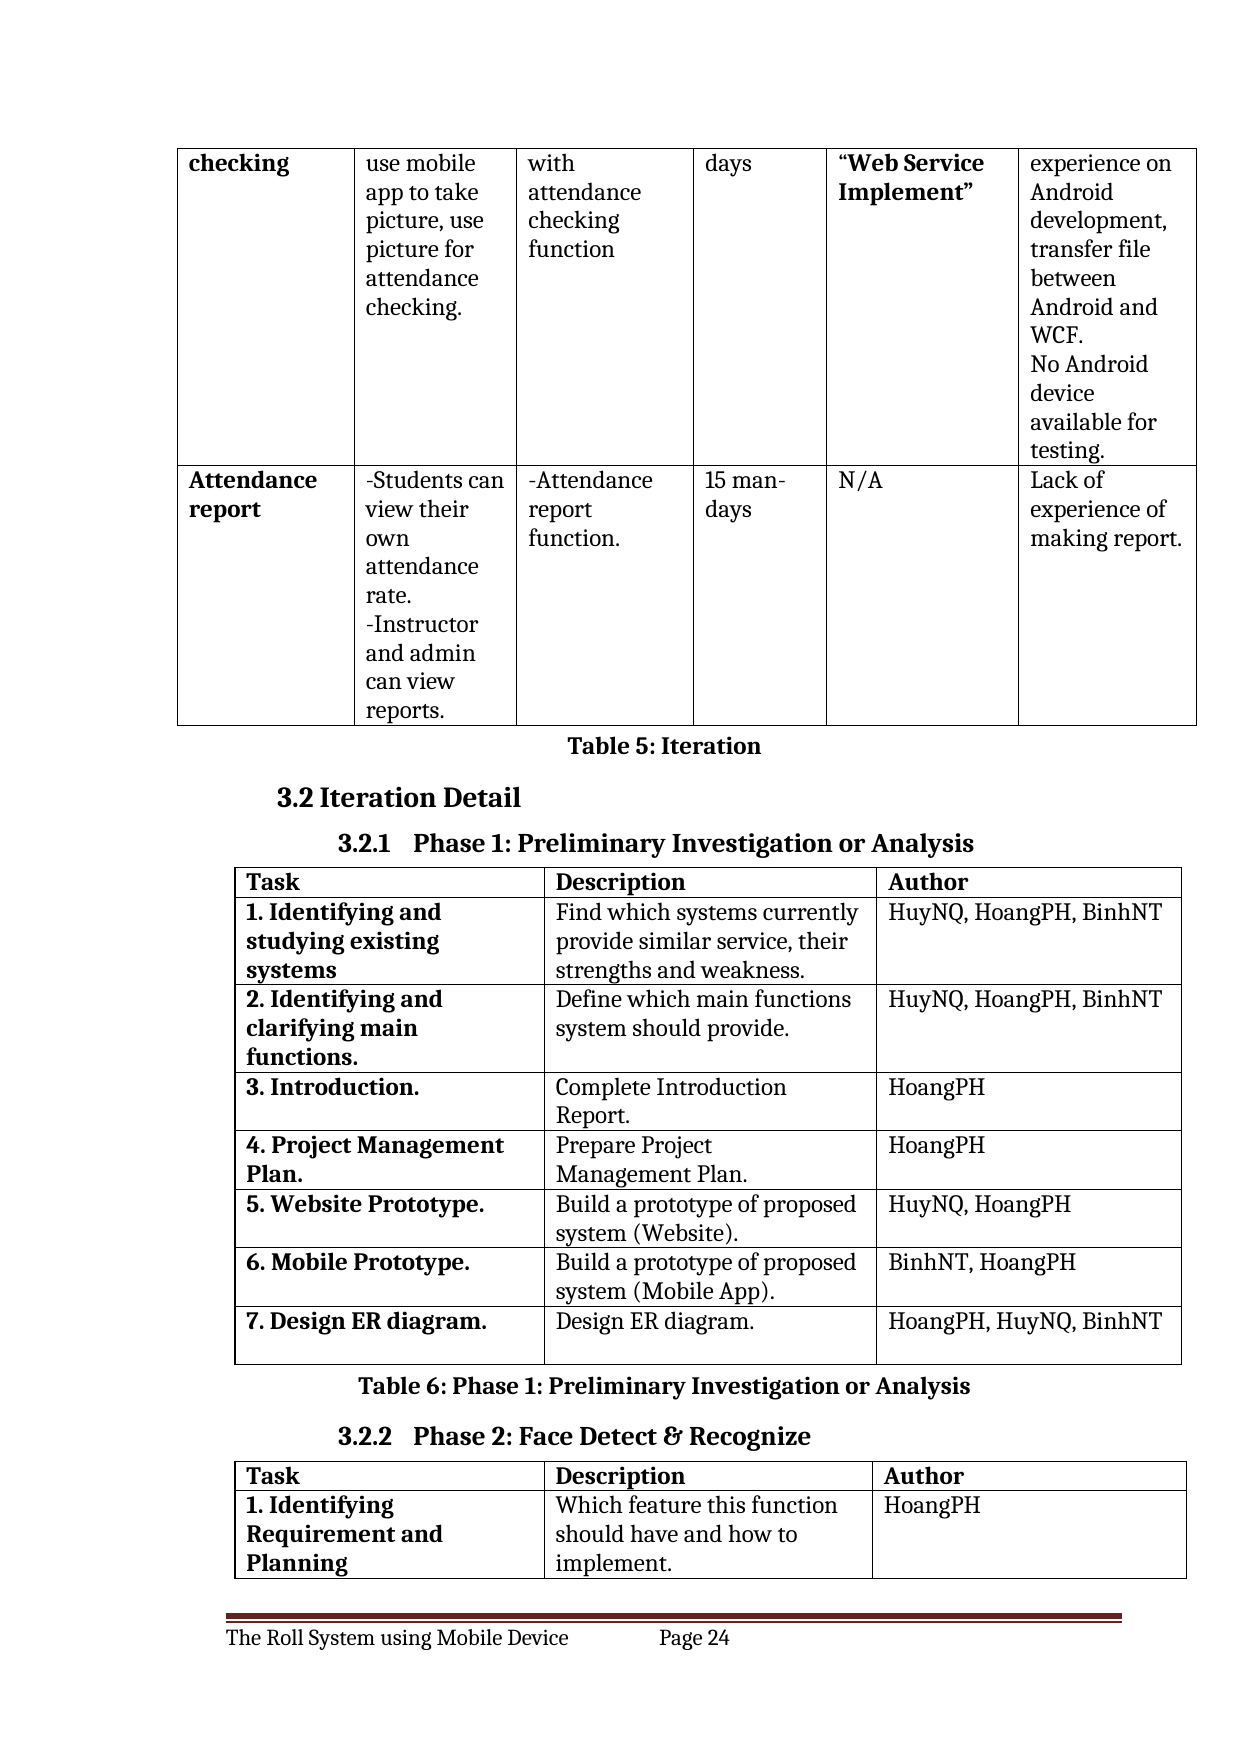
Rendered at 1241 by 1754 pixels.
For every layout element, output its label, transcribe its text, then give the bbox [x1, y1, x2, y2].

table_cell Which feature this function should have and how to implement. [545, 1491, 872, 1578]
table_cell 2. Identifying and clarifying main functions. [236, 985, 544, 1072]
table_cell HoangPH [873, 1491, 1186, 1578]
subtitle Phase 2: Face Detect & Recognize [338, 1421, 1122, 1452]
table_cell 20 man-days [694, 149, 826, 465]
table_header Author [877, 868, 1181, 897]
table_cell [517, 149, 693, 465]
table_cell HuyNQ, HoangPH [877, 1190, 1181, 1247]
table_cell 1. Identifying and studying existing systems [236, 898, 544, 984]
table_cell Attendance checking [178, 149, 354, 465]
table_header Description [545, 1462, 872, 1490]
subtitle Phase 1: Preliminary Investigation or Analysis [338, 828, 1122, 859]
table_header Description [545, 868, 876, 897]
table_cell 3. Introduction. [236, 1073, 544, 1130]
subtitle Iteration Detail [277, 782, 1122, 815]
table_cell Prepare Project Management Plan. [545, 1131, 876, 1189]
table_header Task [236, 1462, 544, 1490]
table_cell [827, 149, 1018, 465]
table_cell Attendance report [178, 466, 354, 725]
table_cell Lack of experience of making report. [1019, 466, 1196, 725]
table_cell HoangPH, HuyNQ, BinhNT [877, 1307, 1181, 1364]
table_cell Build a prototype of proposed system (Mobile App). [545, 1248, 876, 1306]
table_cell 6. Mobile Prototype. [236, 1248, 544, 1306]
table_cell 5. Website Prototype. [236, 1190, 544, 1247]
table_cell N/A [827, 466, 1018, 725]
table_cell HoangPH [877, 1073, 1181, 1130]
table_cell 15 man-days [694, 466, 826, 725]
table_cell 1. Identifying Requirement and Planning [236, 1491, 544, 1578]
table_cell Design ER diagram. [545, 1307, 876, 1364]
table_cell Complete Introduction Report. [545, 1073, 876, 1130]
text Table 5: Iteration [207, 732, 1122, 761]
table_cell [355, 149, 516, 465]
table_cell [1019, 149, 1196, 465]
table_cell 4. Project Management Plan. [236, 1131, 544, 1189]
table_cell BinhNT, HoangPH [877, 1248, 1181, 1306]
table_cell HuyNQ, HoangPH, BinhNT [877, 898, 1181, 984]
table_cell HoangPH [877, 1131, 1181, 1189]
table_header Task [236, 868, 544, 897]
table_cell -Attendance report function. [517, 466, 693, 725]
table_cell Define which main functions system should provide. [545, 985, 876, 1072]
table_cell -Students can view their own attendance rate. -Instructor and admin can view reports. [355, 466, 516, 725]
table_cell Build a prototype of proposed system (Website). [545, 1190, 876, 1247]
table_cell 7. Design ER diagram. [236, 1307, 544, 1364]
text Table 6: Phase 1: Preliminary Investigation or Analysis [207, 1372, 1122, 1400]
table_cell HuyNQ, HoangPH, BinhNT [877, 985, 1181, 1072]
table_cell Find which systems currently provide similar service, their strengths and weakness. [545, 898, 876, 984]
table_header Author [873, 1462, 1186, 1490]
